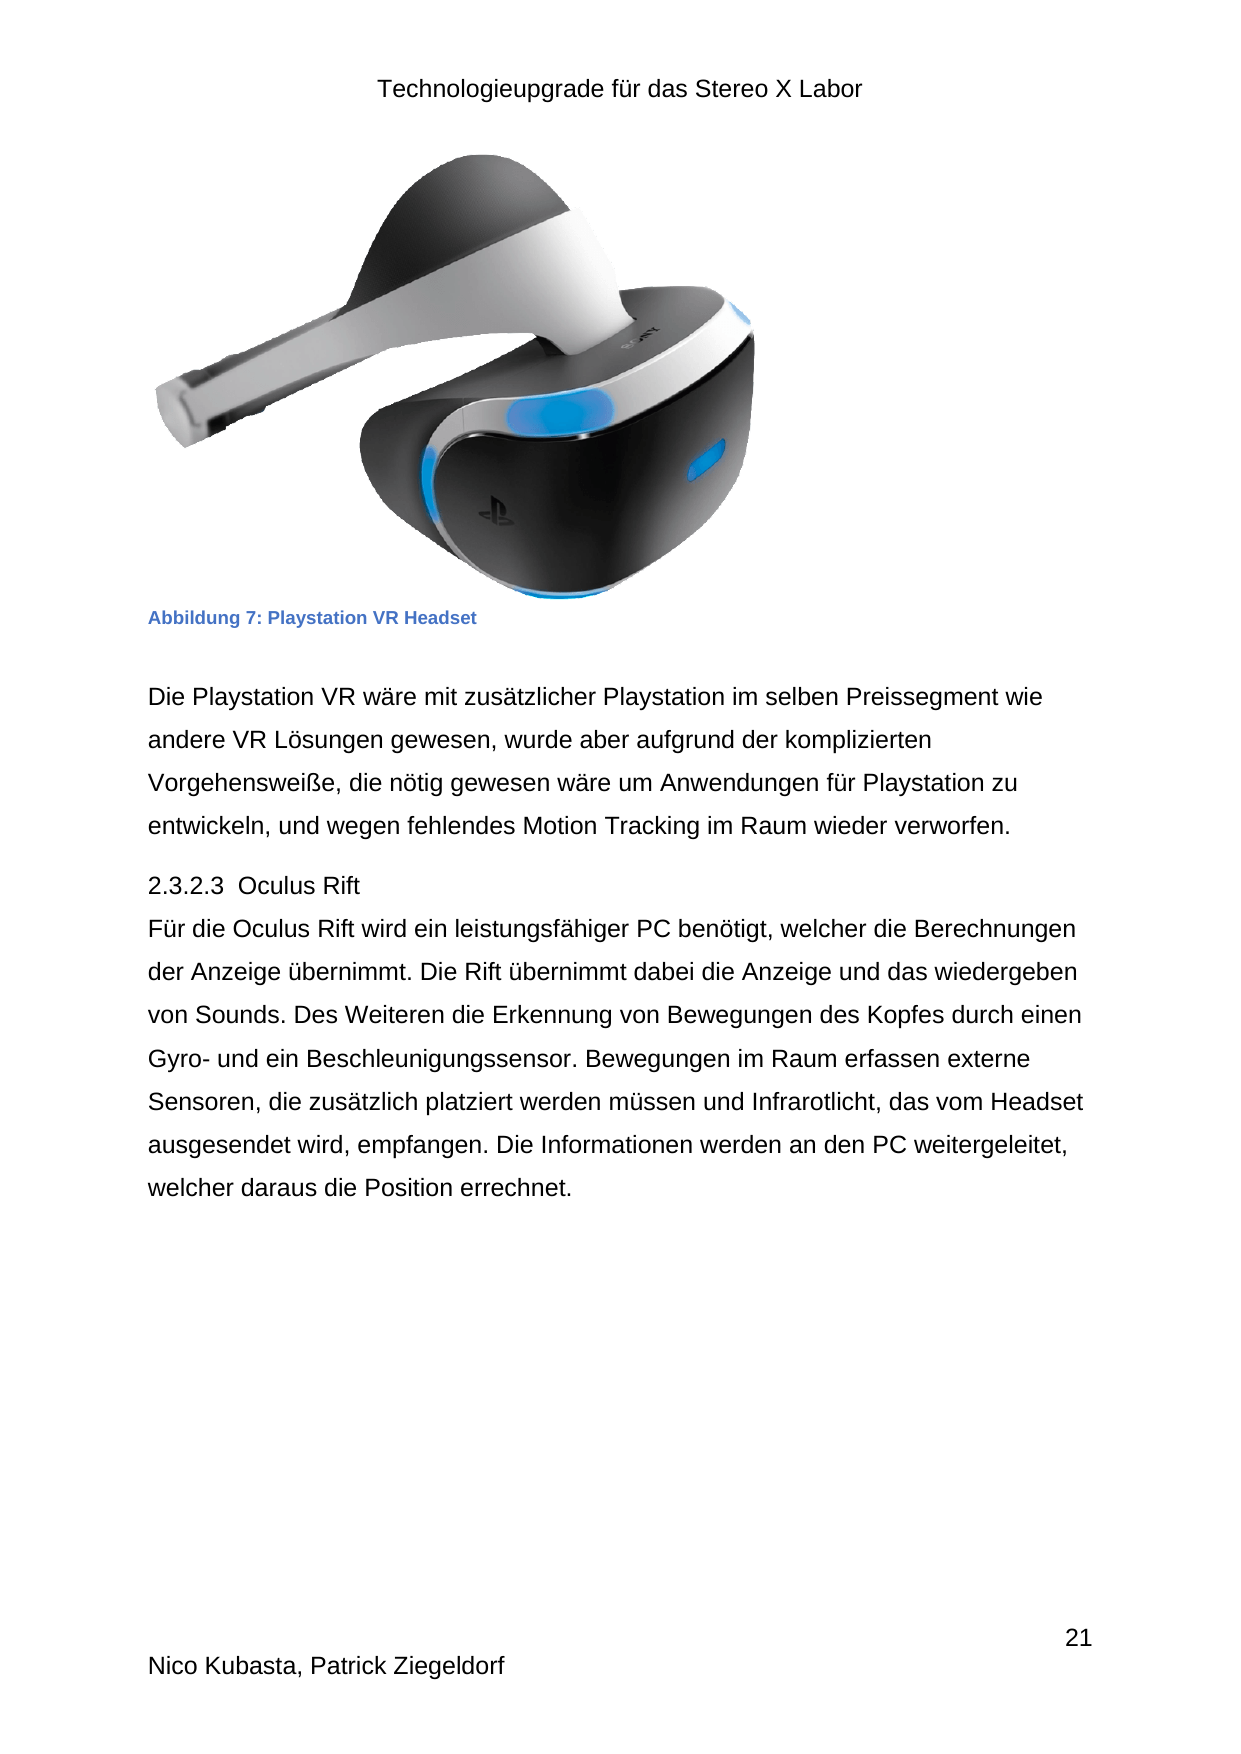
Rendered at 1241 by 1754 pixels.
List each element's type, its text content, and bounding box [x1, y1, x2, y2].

text Die Playstation VR wäre mit zusätzlicher Playstation im selben Preissegment wie andere VR Lösungen gewesen, wurde aber aufgrund der komplizierten Vorgehensweiße, die nötig gewesen wäre um Anwendungen für Playstation zu entwickeln, und wegen fehlendes Motion Tracking im Raum wieder verworfen. [148, 682, 1092, 840]
picture [147, 147, 761, 606]
subtitle Oculus Rift [148, 871, 1092, 900]
text Für die Oculus Rift wird ein leistungsfähiger PC benötigt, welcher die Berechnungen der Anzeige übernimmt. Die Rift übernimmt dabei die Anzeige und das wiedergeben von Sounds. Des Weiteren die Erkennung von Bewegungen des Kopfes durch einen Gyro- und ein Beschleunigungssensor. Bewegungen im Raum erfassen externe Sensoren, die zusätzlich platziert werden müssen und Infrarotlicht, das vom Headset ausgesendet wird, empfangen. Die Informationen werden an den PC weitergeleitet, welcher daraus die Position errechnet. [148, 914, 1092, 1202]
